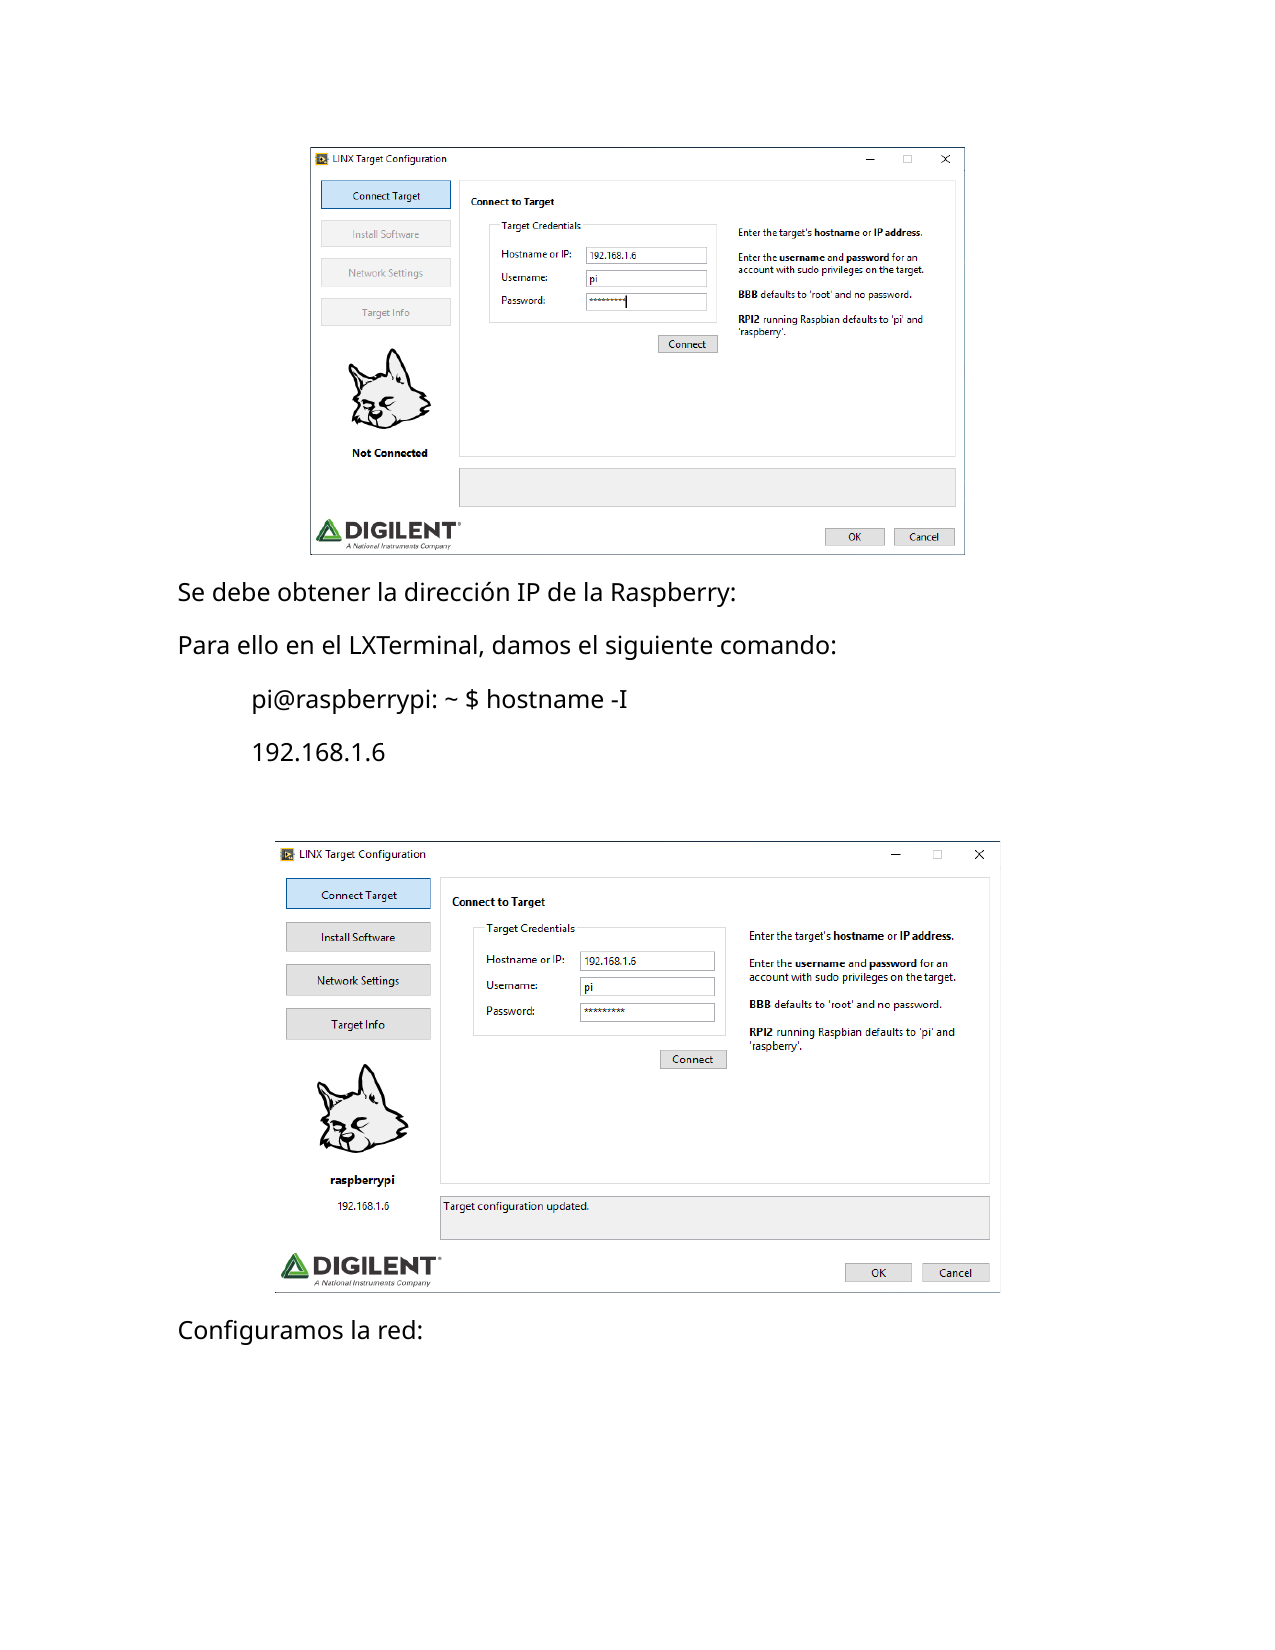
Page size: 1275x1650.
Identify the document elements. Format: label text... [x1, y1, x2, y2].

text Configuramos la red: [177, 1312, 1098, 1346]
text Se debe obtener la dirección IP de la Raspberry: [177, 574, 1098, 608]
text Para ello en el LXTerminal, damos el siguiente comando: [177, 628, 1098, 662]
text 192.168.1.6 [251, 735, 1098, 769]
picture [310, 147, 965, 555]
text pi@raspberrypi: ~ $ hostname -I [251, 681, 1098, 715]
picture [275, 841, 1001, 1293]
